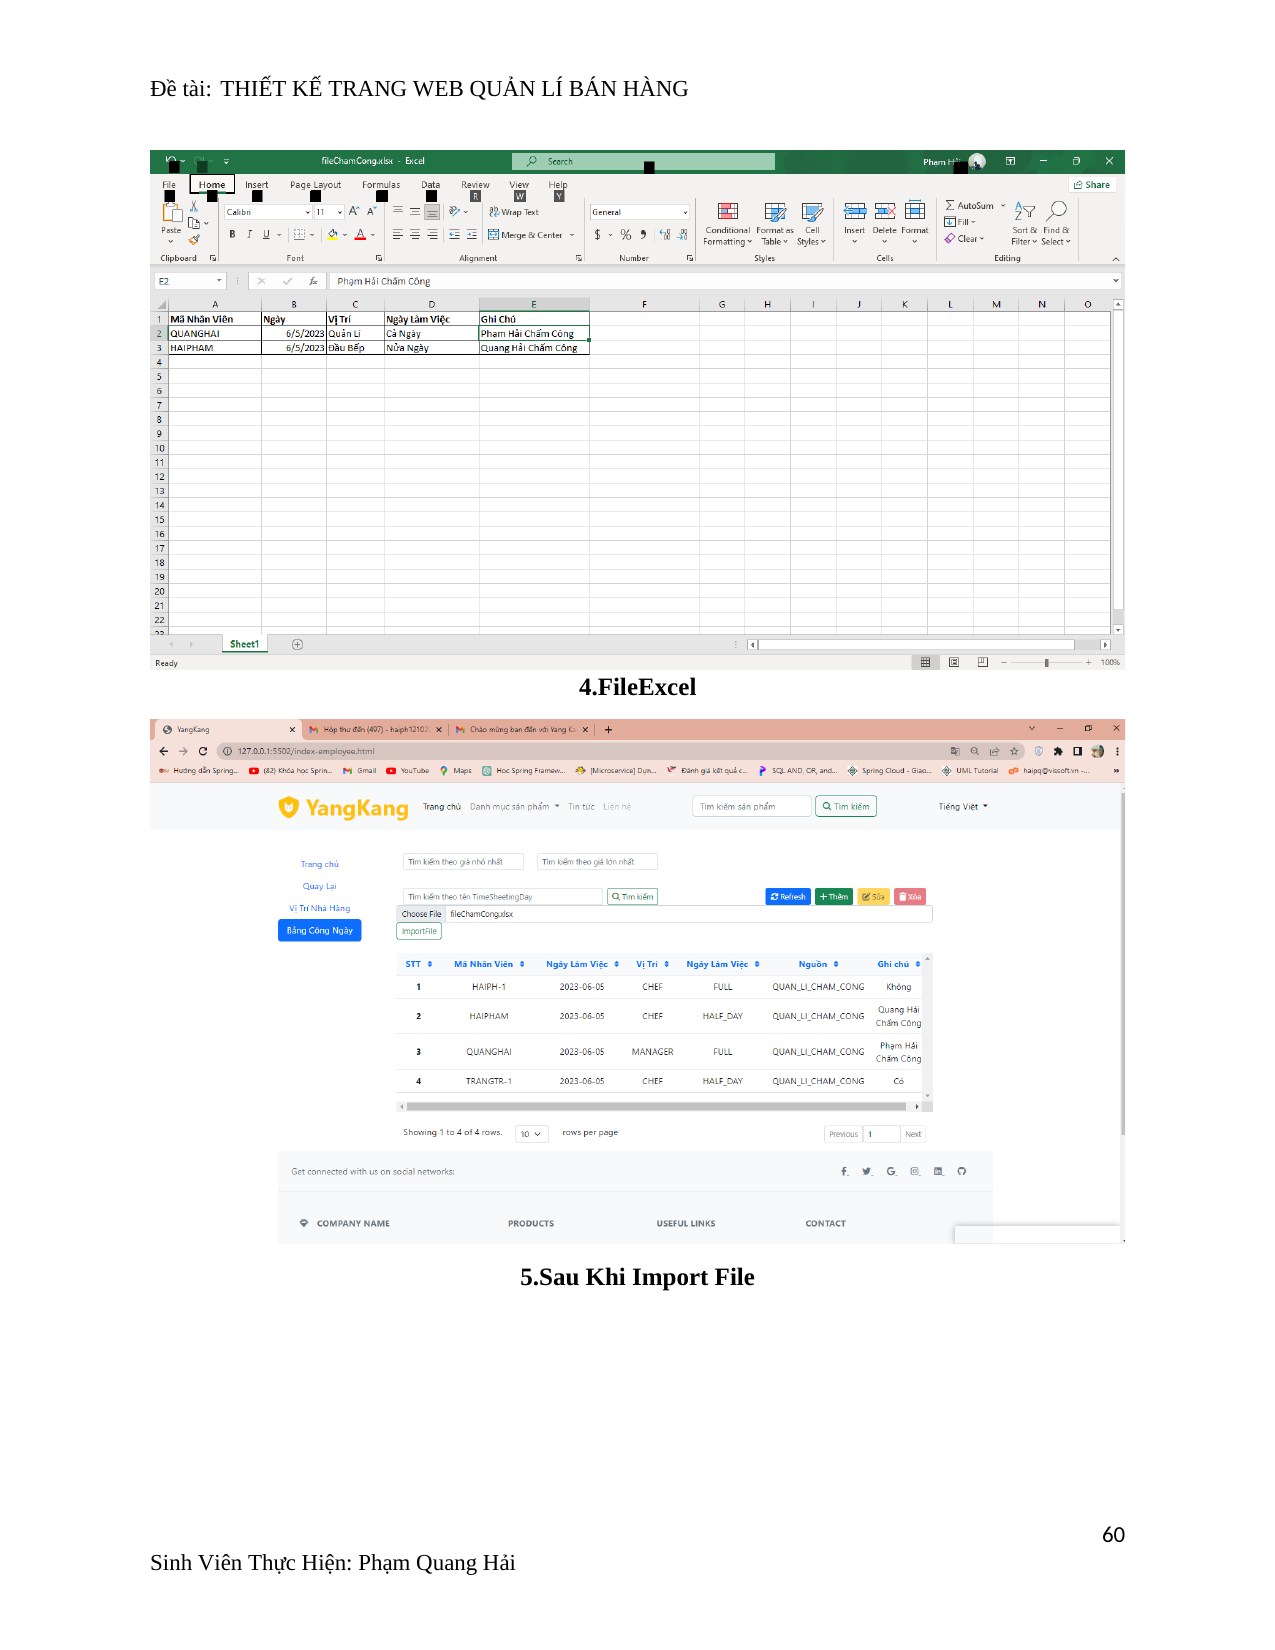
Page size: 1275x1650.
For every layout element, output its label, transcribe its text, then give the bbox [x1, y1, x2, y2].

picture [150, 719, 1125, 1244]
text 4.FileExcel [150, 670, 1125, 700]
picture [150, 150, 1125, 670]
text 5.Sau Khi Import File [150, 1262, 1125, 1291]
